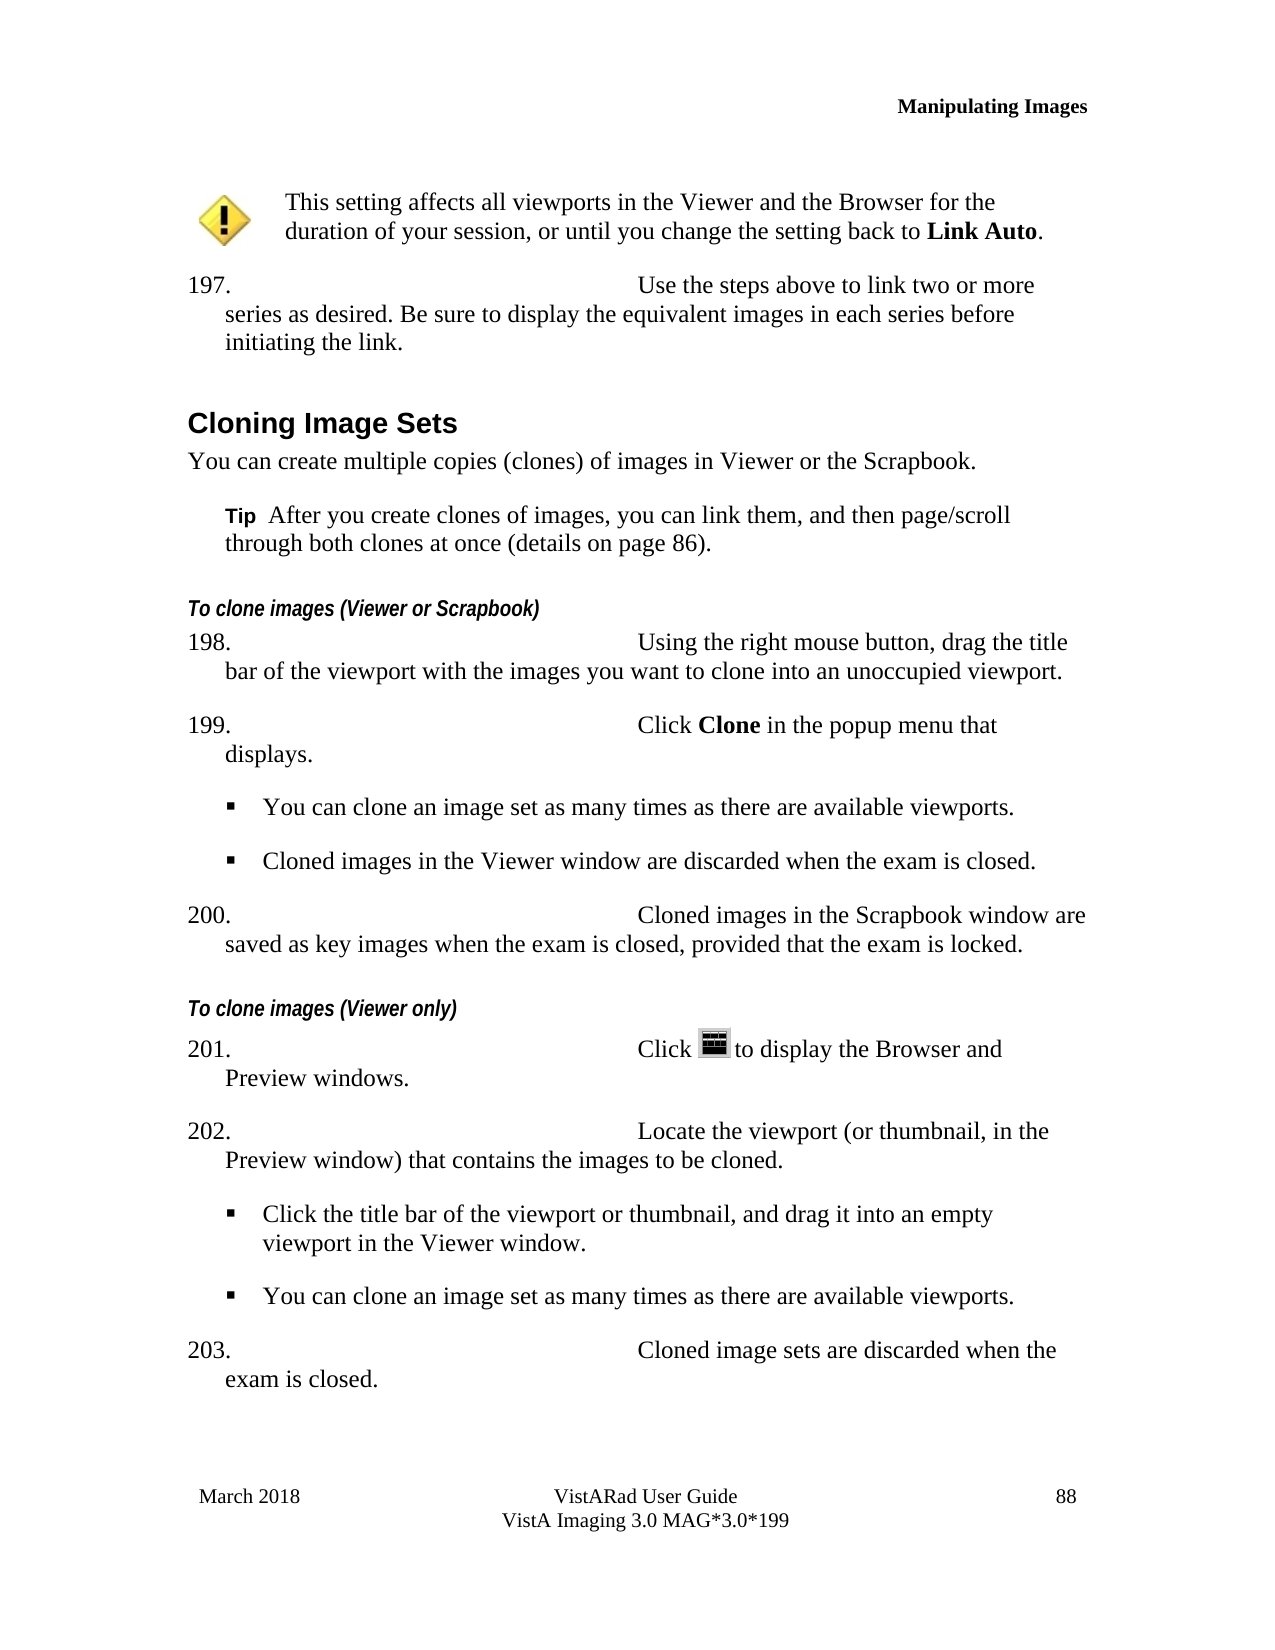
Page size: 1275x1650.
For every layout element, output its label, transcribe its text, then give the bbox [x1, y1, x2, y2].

picture [697, 1027, 731, 1058]
text Tip After you create clones of images, you can link them, and then page/scroll through both clones at once (details on page ). [225, 500, 1087, 557]
list You can clone an image set as many times as there are available viewports. [225, 792, 1087, 821]
list Cloned images in the Viewer window are discarded when the exam is closed. [225, 846, 1087, 875]
subtitle Cloning Image Sets [187, 406, 1087, 440]
list Use the steps above to link two or more series as desired. Be sure to display the equivalent images in each series before initiating the link. [187, 270, 1087, 356]
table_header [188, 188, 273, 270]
list Click to display the Browser and Preview windows. [187, 1027, 1087, 1091]
list Using the right mouse button, drag the title bar of the viewport with the images you want to clone into an unoccupied viewport. [187, 627, 1087, 685]
list Cloned images in the Scrapbook window are saved as key images when the exam is closed, provided that the exam is locked. [187, 900, 1087, 957]
list Click the title bar of the viewport or thumbnail, and drag it into an empty viewport in the Viewer window. [225, 1199, 1087, 1256]
text To clone images (Viewer only) [187, 995, 1087, 1021]
list Cloned image sets are discarded when the exam is closed. [187, 1335, 1087, 1393]
list You can clone an image set as many times as there are available viewports. [225, 1281, 1087, 1310]
text You can create multiple copies (clones) of images in Viewer or the Scrapbook. [187, 446, 1087, 475]
list Locate the viewport (or thumbnail, in the Preview window) that contains the images to be cloned. [187, 1116, 1087, 1174]
text To clone images (Viewer or Scrapbook) [187, 595, 1087, 621]
picture [198, 195, 256, 246]
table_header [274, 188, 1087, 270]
list Click Clone in the popup menu that displays. [187, 710, 1087, 767]
